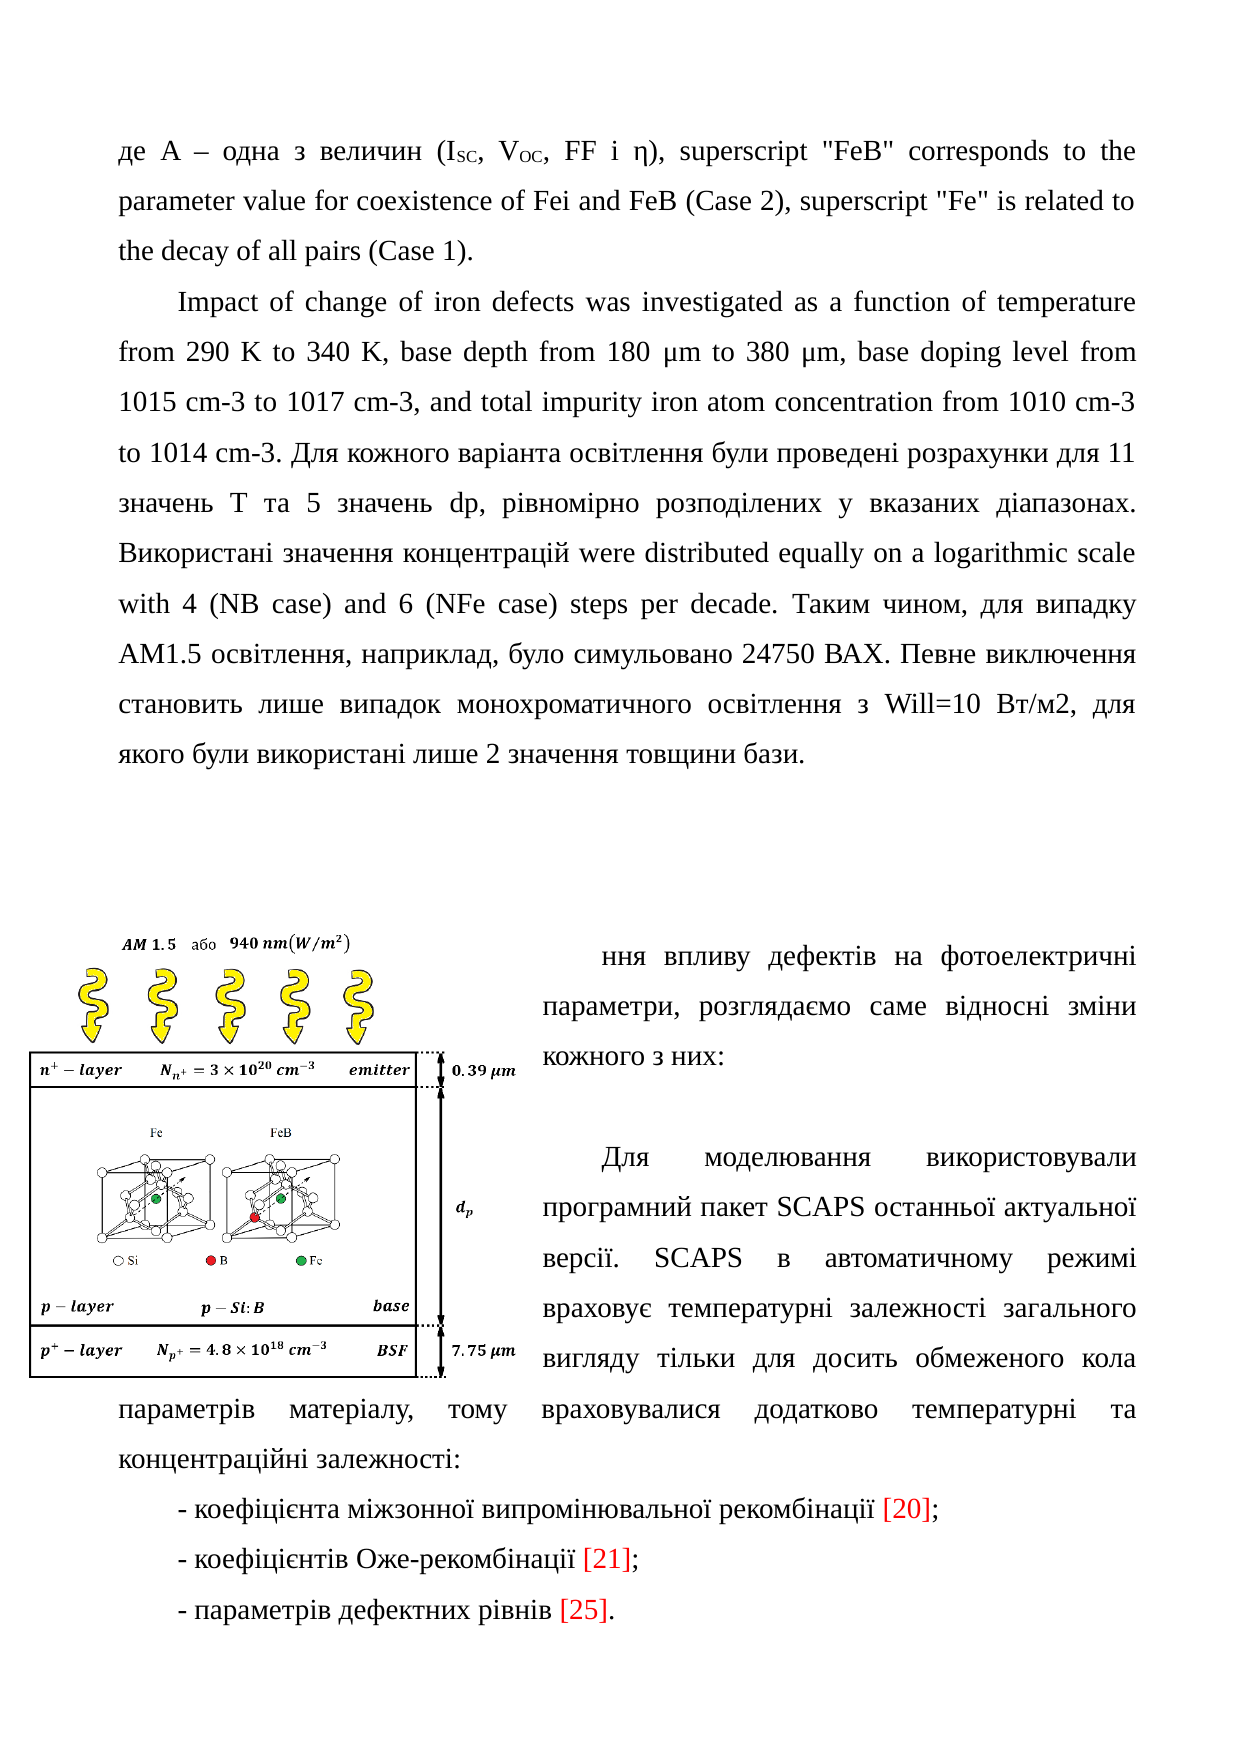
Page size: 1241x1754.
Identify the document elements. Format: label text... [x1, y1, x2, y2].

text де A – одна з величин (ISC, VOC, FF і η), superscript "FeB" corresponds to the parameter value for coexistence of Fei and FeB (Case 2), superscript "Fe" is related to the decay of all pairs (Case 1). [118, 133, 1137, 267]
text - коефіцієнта міжзонної випромінювальної рекомбінації [20]; [118, 1491, 1137, 1525]
text - параметрів дефектних рівнів [25]. [118, 1592, 1137, 1626]
text ння впливу дефектів на фотоелектричні параметри, розглядаємо саме відносні зміни кожного з них: [524, 938, 1137, 1072]
text - коефіцієнтів Оже-рекомбінації [21]; [118, 1542, 1137, 1575]
text Impact of change of iron defects was investigated as a function of temperature from 290 K to 340 K, base depth from 180 μm to 380 μm, base doping level from 1015 cm-3 to 1017 cm-3, and total impurity iron atom concentration from 1010 cm-3 to 1014 cm-3. Для кожного варіанта освітлення були проведені розрахунки для 11 значень Т та 5 значень dp, рівномірно розподілених у вказаних діапазонах. Використані значення концентрацій were distributed equally on a logarithmic scale with 4 (NB case) and 6 (NFe case) steps per decade. Таким чином, для випадку AM1.5 освітлення, наприклад, було симульовано 24750 ВАХ. Певне виключення становить лише випадок монохроматичного освітлення з Will=10 Вт/м2, для якого були використані лише 2 значення товщини бази. [118, 284, 1137, 770]
picture [24, 931, 524, 1384]
text Для моделювання використовували програмний пакет SCAPS останньої актуальної версії. SCAPS в автоматичному режимі враховує температурні залежності загального вигляду тільки для досить обмеженого кола параметрів матеріалу, тому враховувалися додатково температурні та концентраційні залежності: [118, 1139, 1137, 1474]
